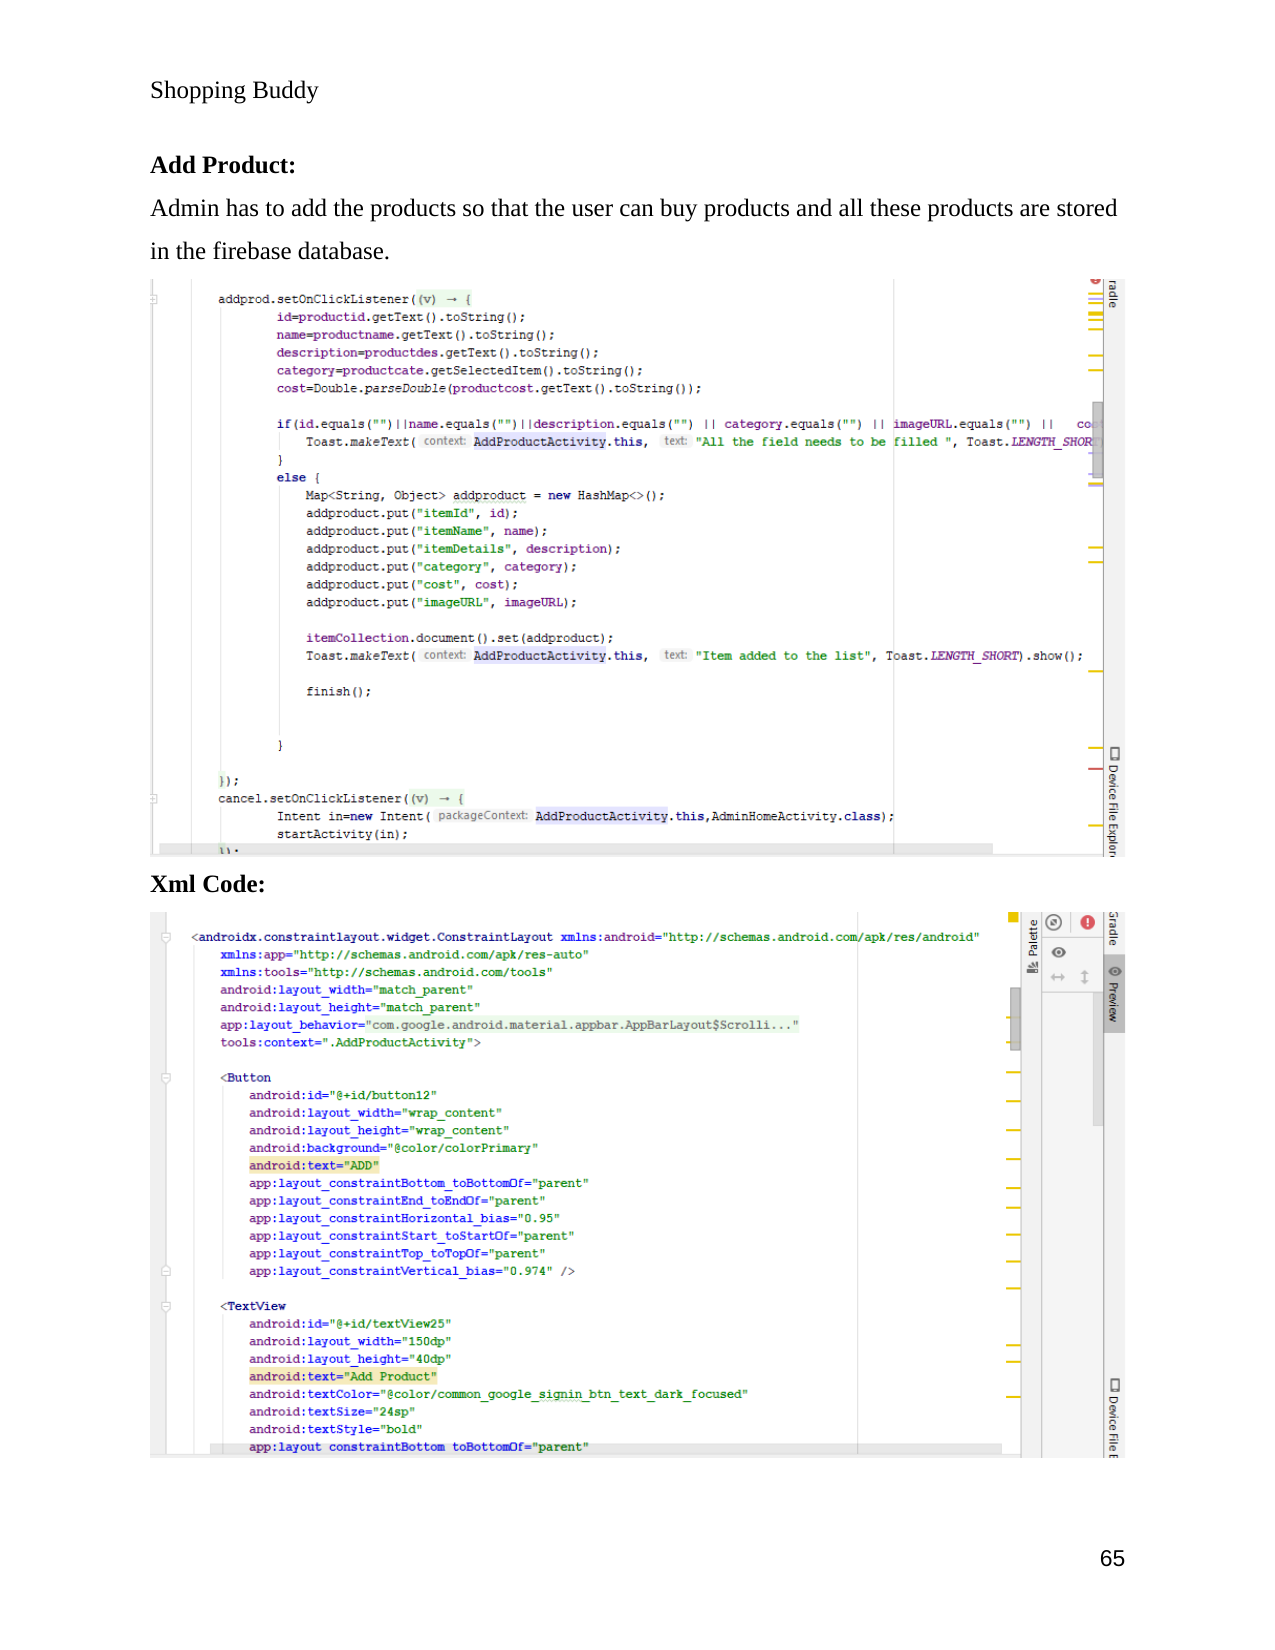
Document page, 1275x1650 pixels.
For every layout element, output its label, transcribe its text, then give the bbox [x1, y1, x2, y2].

text Admin has to add the products so that the user can buy products and all these products are stored in the firebase database. [150, 193, 1125, 265]
text Add Product: [150, 150, 1125, 179]
picture [150, 912, 1125, 1458]
picture [150, 279, 1125, 857]
text Xml Code: [150, 869, 1125, 898]
